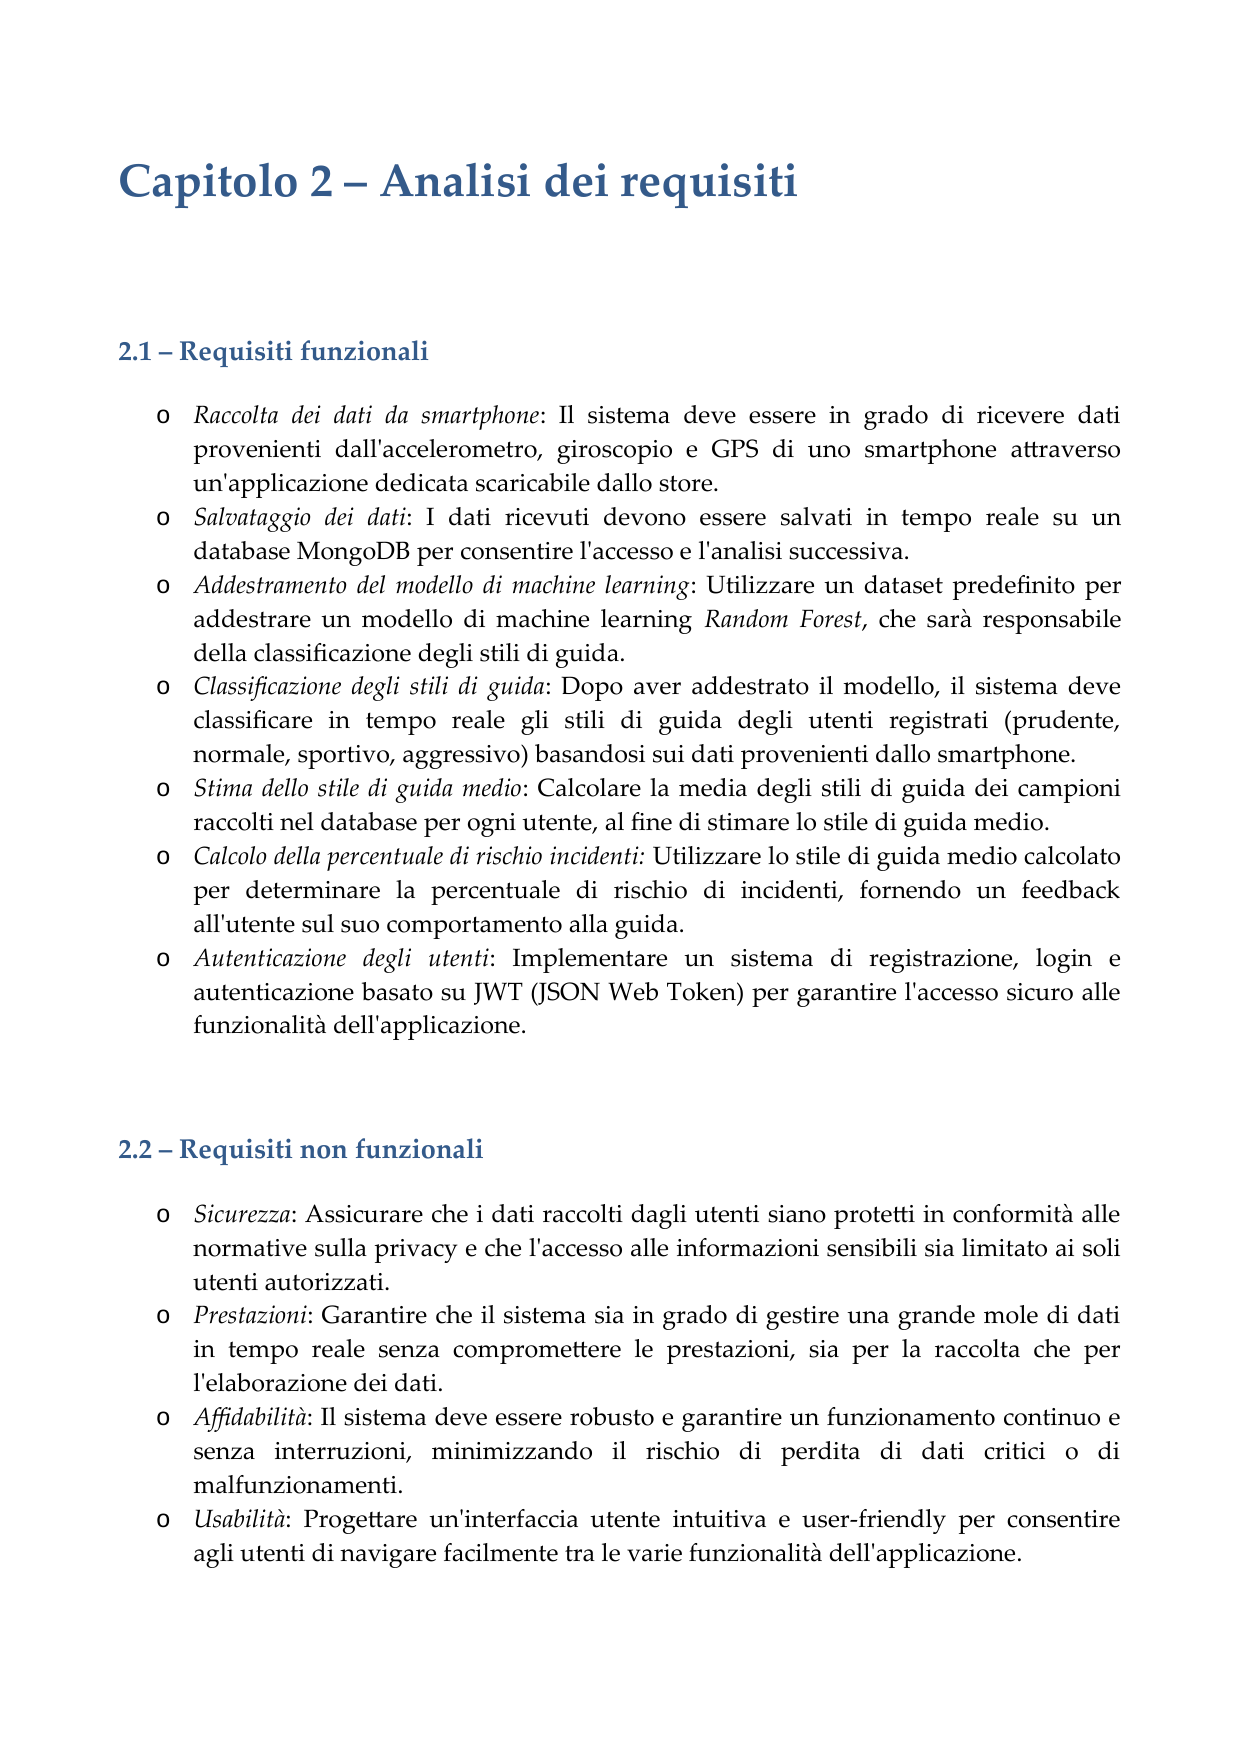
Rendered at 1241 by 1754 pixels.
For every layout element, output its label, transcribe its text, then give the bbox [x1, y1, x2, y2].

subtitle 2.1 – Requisiti funzionali [118, 331, 1122, 368]
list Salvataggio dei dati: I dati ricevuti devono essere salvati in tempo reale su un database MongoDB per consentire l'accesso e l'analisi successiva. [156, 528, 1122, 596]
list Raccolta dei dati da smartphone: Il sistema deve essere in grado di ricevere dati provenienti dall'accelerometro, giroscopio e GPS di uno smartphone attraverso un'applicazione dedicata scaricabile dallo store. [156, 397, 1122, 498]
list Addestramento del modello di machine learning: Utilizzare un dataset predefinito per addestrare un modello di machine learning Random Forest, che sarà responsabile della classificazione degli stili di guida. [156, 625, 1122, 726]
list Sicurezza: Assicurare che i dati raccolti dagli utenti siano protetti in conformità alle normative sulla privacy e che l'accesso alle informazioni sensibili sia limitato ai soli utenti autorizzati. [156, 1370, 1122, 1472]
list Stima dello stile di guida medio: Calcolare la media degli stili di guida dei campioni raccolti nel database per ogni utente, al fine di stimare lo stile di guida medio. [156, 886, 1122, 954]
subtitle 2.2 – Requisiti non funzionali [118, 1305, 1122, 1341]
list Autenticazione degli utenti: Implementare un sistema di registrazione, login e autenticazione basato su JWT (JSON Web Token) per garantire l'accesso sicuro alle funzionalità dell'applicazione. [156, 1114, 1122, 1216]
subtitle Capitolo 2 – Analisi dei requisiti [118, 148, 1122, 209]
list Classificazione degli stili di guida: Dopo aver addestrato il modello, il sistema deve classificare in tempo reale gli stili di guida degli utenti registrati (prudente, normale, sportivo, aggressivo) basandosi sui dati provenienti dallo smartphone. [156, 756, 1122, 857]
list Prestazioni: Garantire che il sistema sia in grado di gestire una grande mole di dati in tempo reale senza compromettere le prestazioni, sia per la raccolta che per l'elaborazione dei dati. [156, 1501, 1122, 1603]
list Calcolo della percentuale di rischio incidenti: Utilizzare lo stile di guida medio calcolato per determinare la percentuale di rischio di incidenti, fornendo un feedback all'utente sul suo comportamento alla guida. [156, 983, 1122, 1085]
